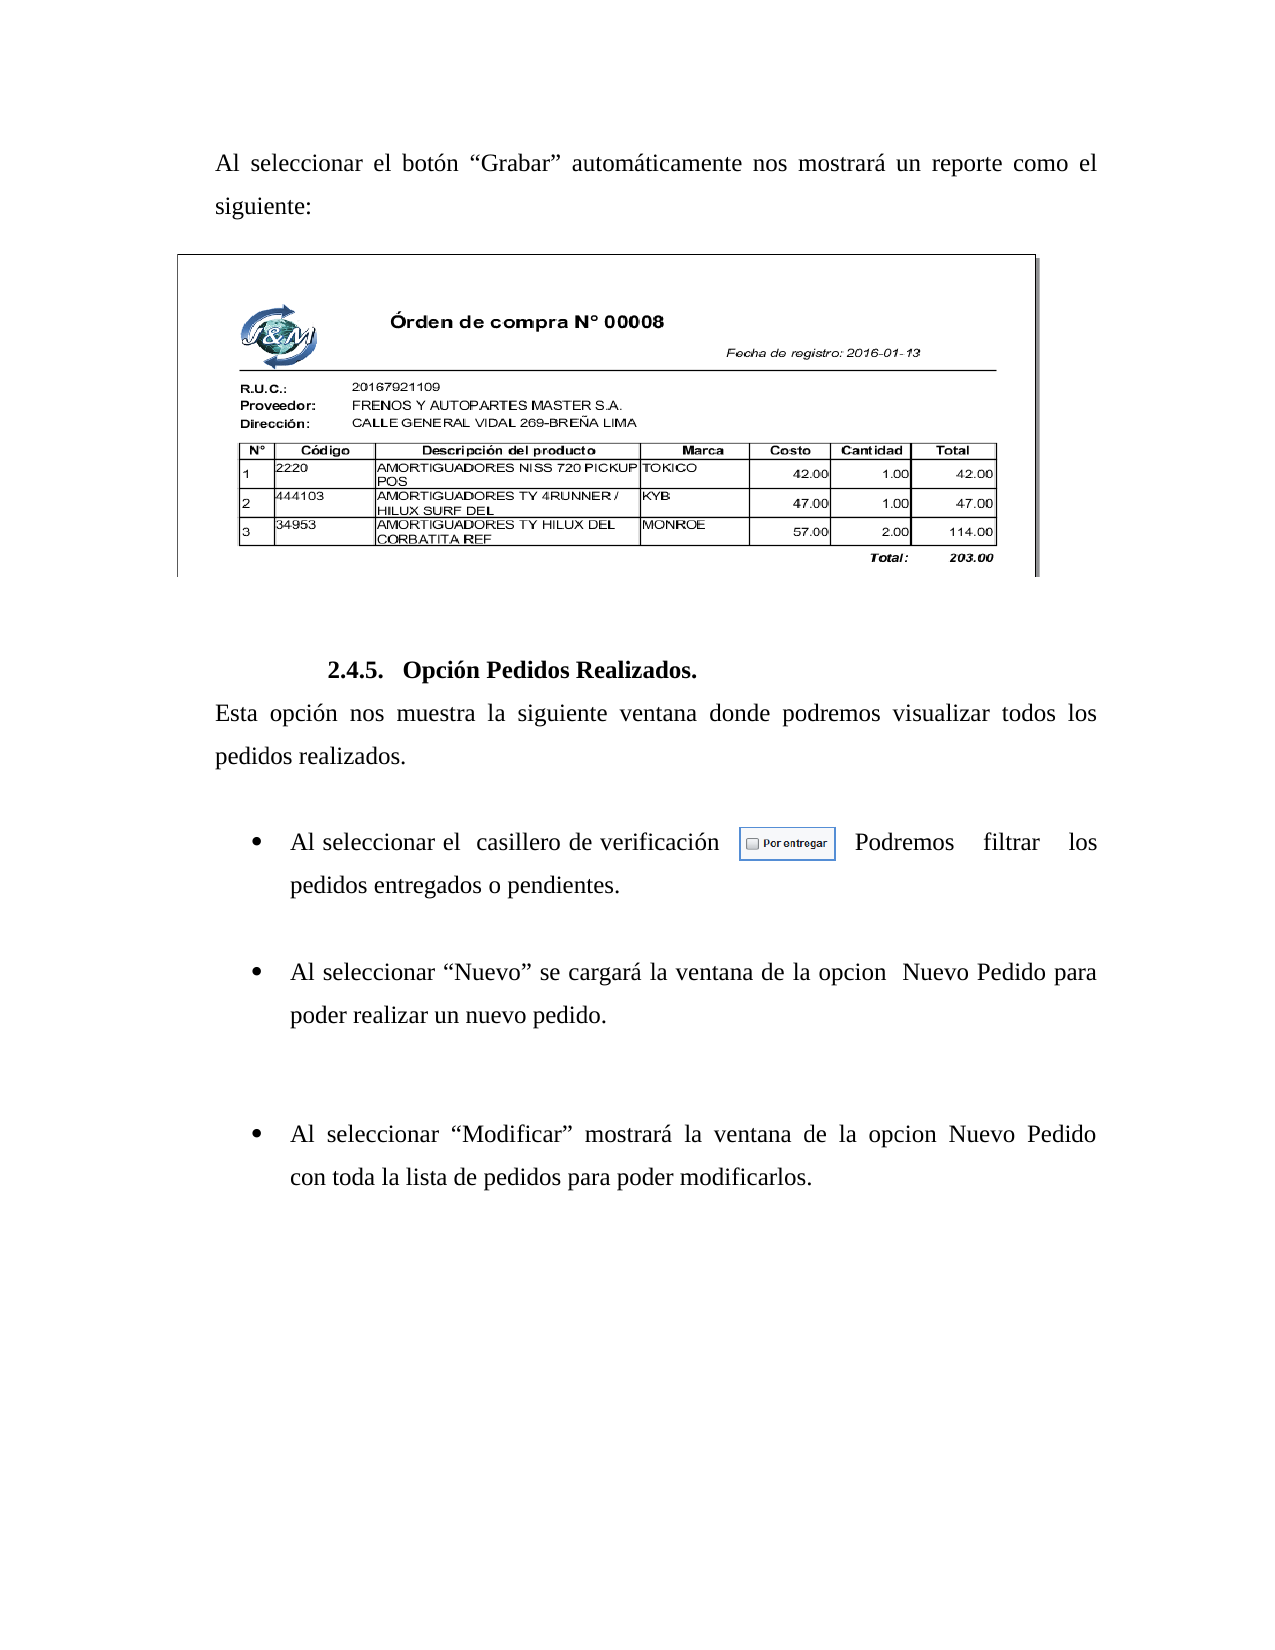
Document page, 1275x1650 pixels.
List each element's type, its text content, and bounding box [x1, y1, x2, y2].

list Al seleccionar el casillero de verificación Podremos filtrar los pedidos entregados o pendientes. [252, 827, 1098, 899]
list Al seleccionar “Modificar” mostrará la ventana de la opcion Nuevo Pedido con toda la lista de pedidos para poder modificarlos. [252, 1119, 1098, 1191]
list Al seleccionar el botón “Grabar” automáticamente nos mostrará un reporte como el siguiente: [215, 148, 1098, 219]
list Esta opción nos muestra la siguiente ventana donde podremos visualizar todos los pedidos realizados. [215, 698, 1098, 770]
picture [741, 828, 834, 859]
list Opción Pedidos Realizados. [327, 655, 1098, 683]
list Al seleccionar “Nuevo” se cargará la ventana de la opcion Nuevo Pedido para poder realizar un nuevo pedido. [252, 957, 1098, 1028]
picture [177, 254, 1040, 577]
